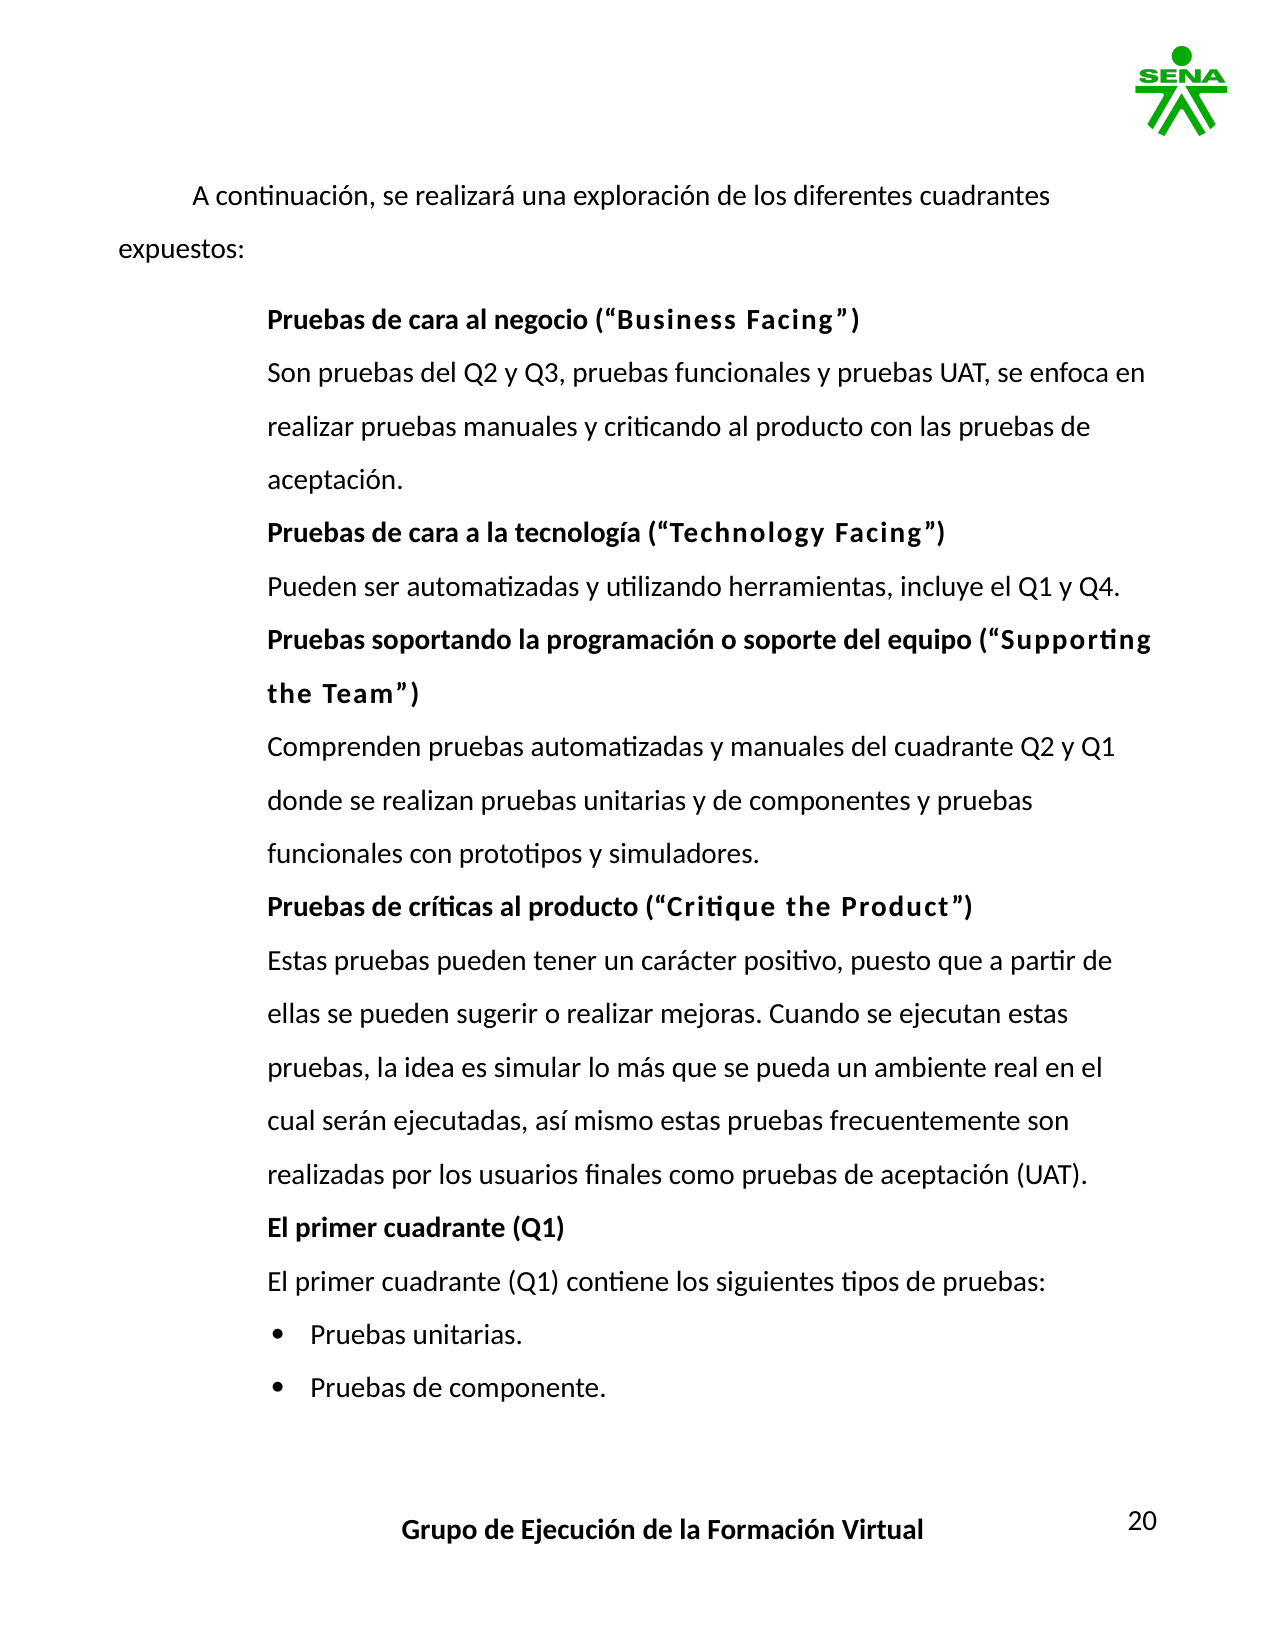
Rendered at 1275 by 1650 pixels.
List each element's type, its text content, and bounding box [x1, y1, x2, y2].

text A continuación, se realizará una exploración de los diferentes cuadrantes expuestos: [118, 177, 1157, 266]
list Pruebas soportando la programación o soporte del equipo (“Supporting the Team”) [267, 621, 1157, 710]
list Pruebas de componente. [273, 1369, 1157, 1405]
list El primer cuadrante (Q1) contiene los siguientes tipos de pruebas: [267, 1263, 1157, 1298]
list Pruebas unitarias. [273, 1316, 1157, 1352]
list Comprenden pruebas automatizadas y manuales del cuadrante Q2 y Q1 donde se realizan pruebas unitarias y de componentes y pruebas funcionales con prototipos y simuladores. [267, 728, 1157, 871]
list Son pruebas del Q2 y Q3, pruebas funcionales y pruebas UAT, se enfoca en realizar pruebas manuales y criticando al producto con las pruebas de aceptación. [267, 354, 1157, 497]
list Pruebas de críticas al producto (“Critique the Product”) [267, 888, 1157, 924]
list El primer cuadrante (Q1) [267, 1209, 1157, 1245]
list Estas pruebas pueden tener un carácter positivo, puesto que a partir de ellas se pueden sugerir o realizar mejoras. Cuando se ejecutan estas pruebas, la idea es simular lo más que se pueda un ambiente real en el cual serán ejecutadas, así mismo estas pruebas frecuentemente son realizadas por los usuarios finales como pruebas de aceptación (UAT). [267, 942, 1157, 1191]
list Pruebas de cara a la tecnología (“Technology Facing”) [267, 514, 1157, 550]
list Pueden ser automatizadas y utilizando herramientas, incluye el Q1 y Q4. [267, 568, 1157, 603]
list Pruebas de cara al negocio (“Business Facing”) [267, 301, 1157, 336]
picture [1135, 46, 1228, 136]
